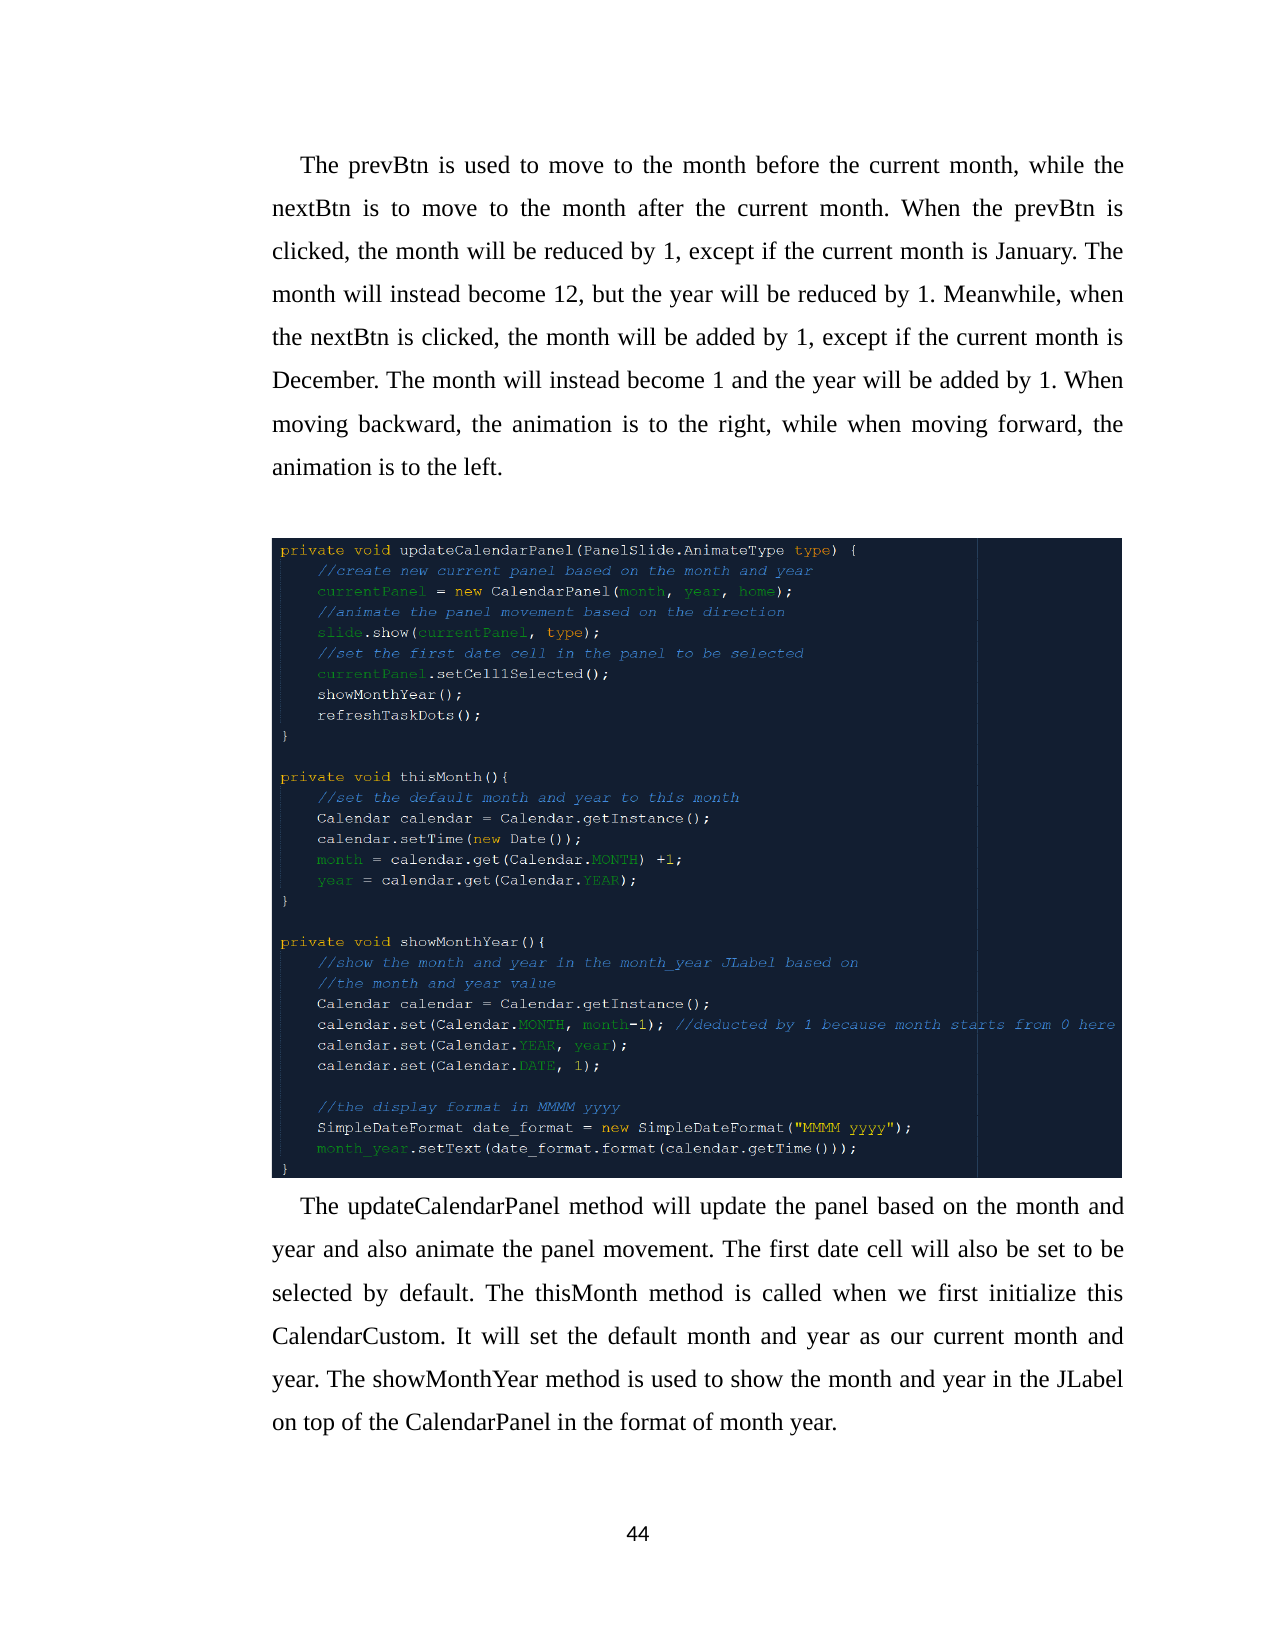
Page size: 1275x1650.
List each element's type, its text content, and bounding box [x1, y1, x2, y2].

list The updateCalendarPanel method will update the panel based on the month and year and also animate the panel movement. The first date cell will also be set to be selected by default. The thisMonth method is called when we first initialize this CalendarCustom. It will set the default month and year as our current month and year. The showMonthYear method is used to show the month and year in the JLabel on top of the CalendarPanel in the format of month year. [272, 1191, 1125, 1436]
list The prevBtn is used to move to the month before the current month, while the nextBtn is to move to the month after the current month. When the prevBtn is clicked, the month will be reduced by 1, except if the current month is January. The month will instead become 12, but the year will be reduced by 1. Meanwhile, when the nextBtn is clicked, the month will be added by 1, except if the current month is December. The month will instead become 1 and the year will be added by 1. When moving backward, the animation is to the right, while when moving forward, the animation is to the left. [272, 150, 1125, 481]
picture [271, 538, 1122, 1178]
